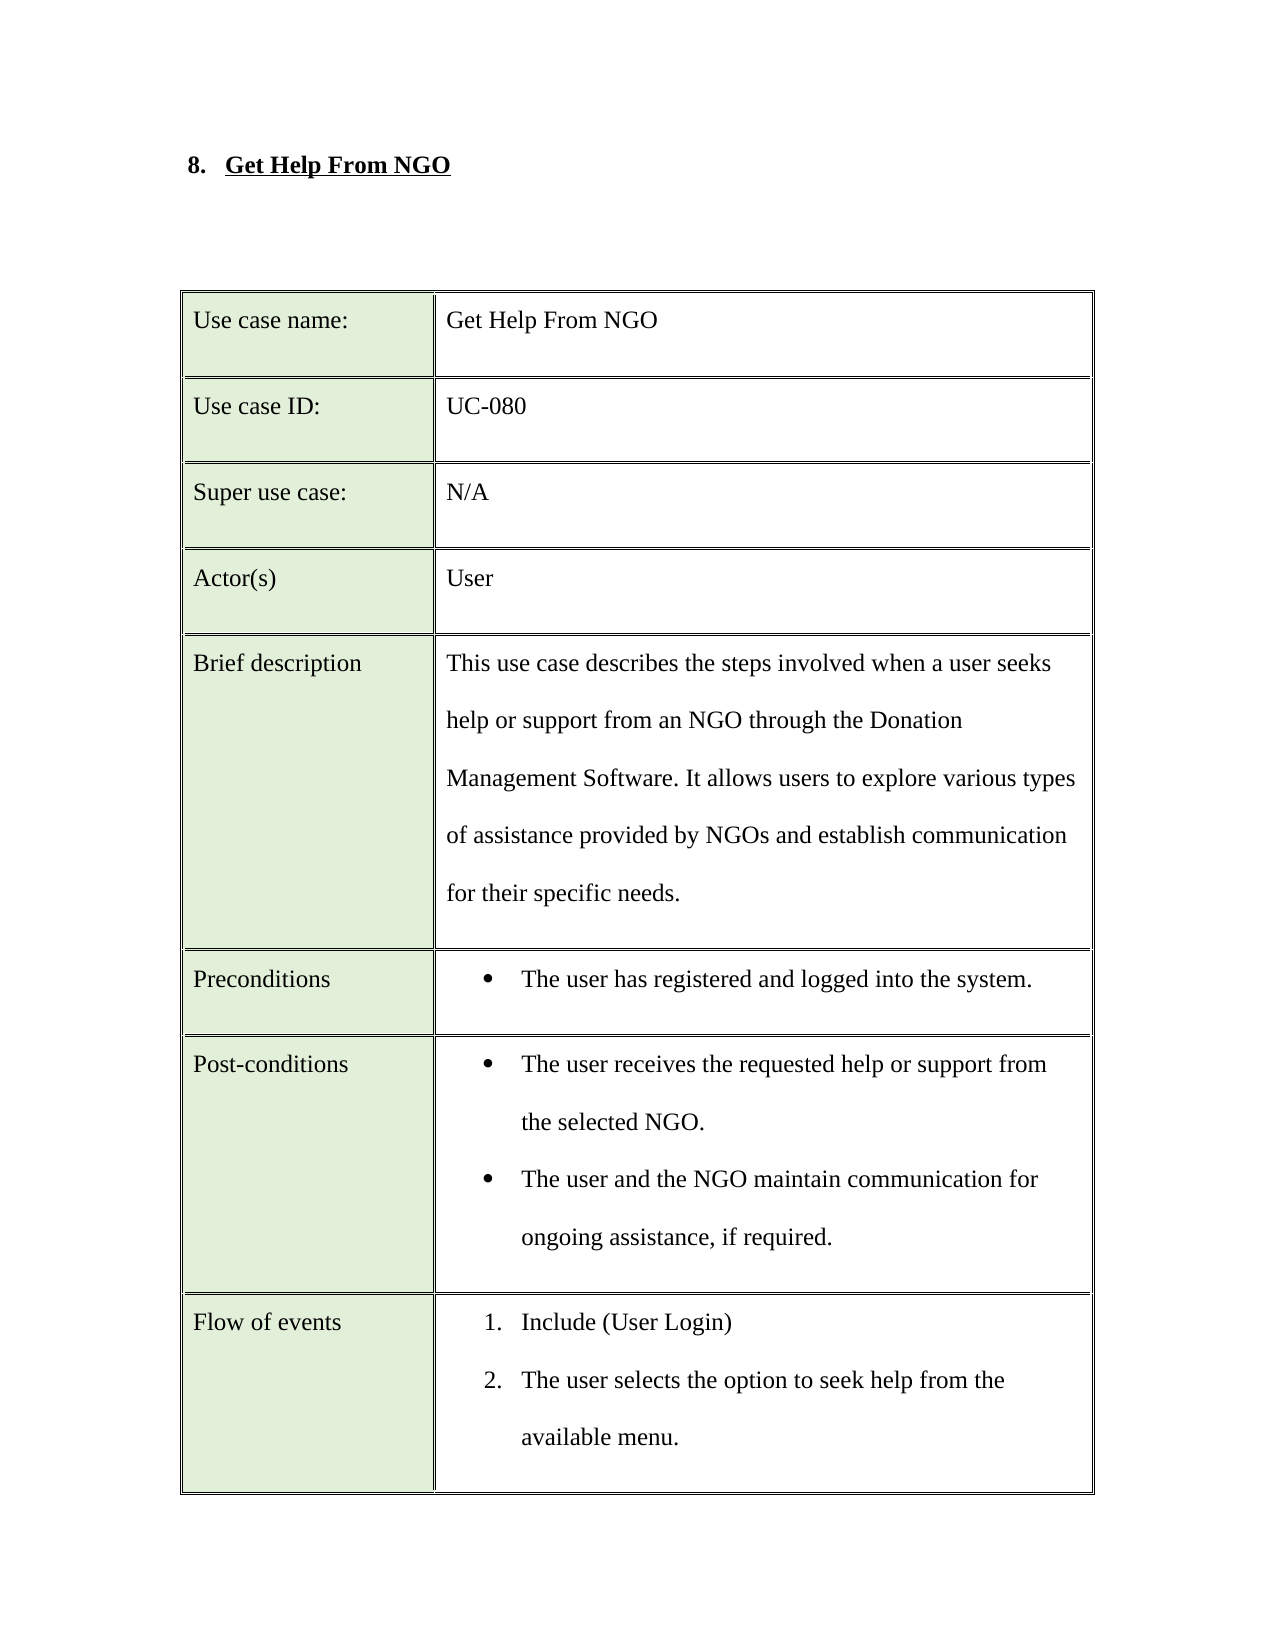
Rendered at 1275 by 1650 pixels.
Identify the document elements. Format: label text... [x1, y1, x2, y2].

list Get Help From NGO [187, 150, 1125, 179]
table_cell Actor(s) [182, 547, 435, 632]
table_cell UC-080 [436, 376, 1092, 461]
table_cell Preconditions [182, 948, 435, 1033]
table_cell Use case ID: [183, 376, 433, 461]
table_header Use case name: [182, 291, 435, 376]
table_cell User [435, 547, 1093, 632]
table_cell The user receives the requested help or support from the selected NGO. The user and the NGO maintain communication for ongoing assistance, if required. [436, 1034, 1092, 1292]
table_cell This use case describes the steps involved when a user seeks help or support from an NGO through the Donation Management Software. It allows users to explore various types of assistance provided by NGOs and establish communication for their specific needs. [436, 633, 1092, 948]
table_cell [435, 1292, 1092, 1492]
table_cell N/A [435, 461, 1093, 547]
table_cell Brief description [183, 633, 433, 948]
table_cell Super use case: [182, 461, 435, 547]
table_cell Post-conditions [183, 1034, 433, 1292]
table_cell The user has registered and logged into the system. [435, 948, 1093, 1033]
table_header Get Help From NGO [435, 293, 1092, 376]
table_cell Flow of events [183, 1292, 435, 1492]
